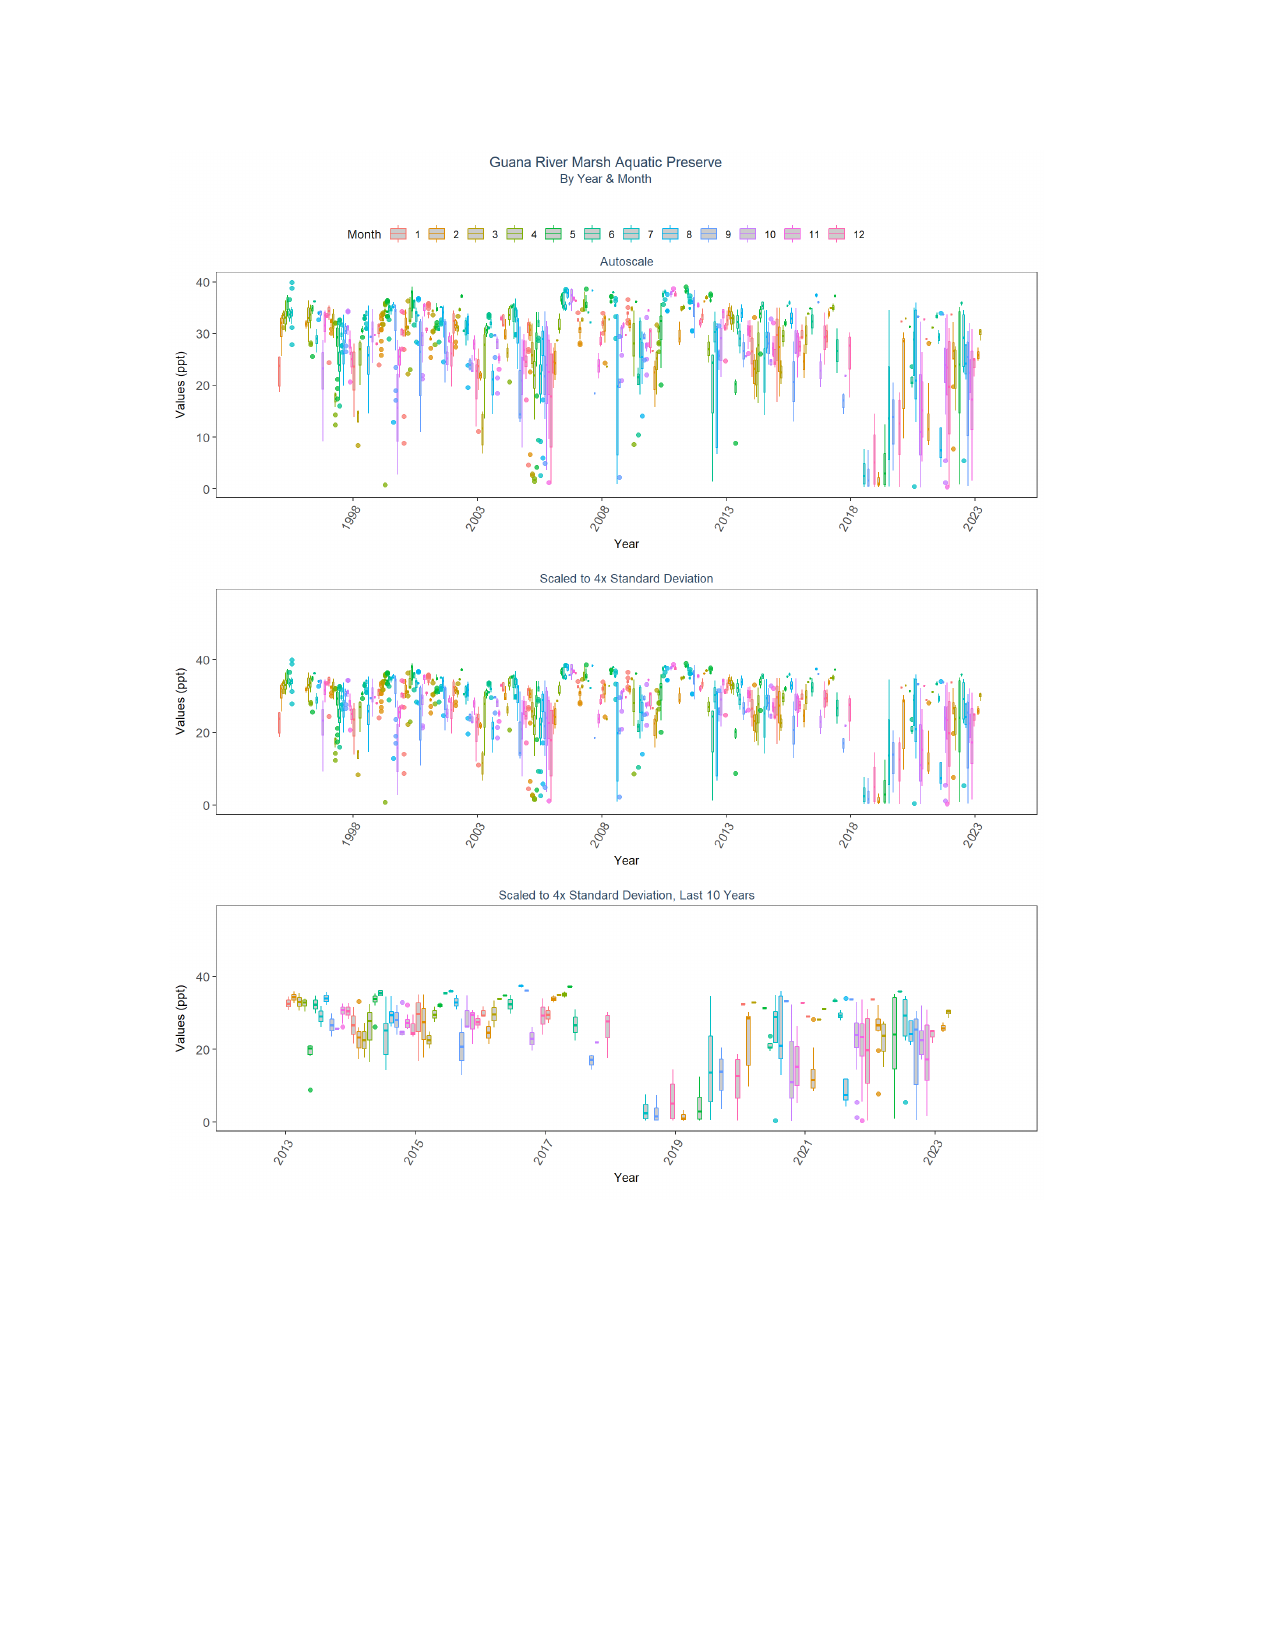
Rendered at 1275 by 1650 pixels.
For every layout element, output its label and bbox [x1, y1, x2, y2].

picture [168, 150, 1044, 1200]
